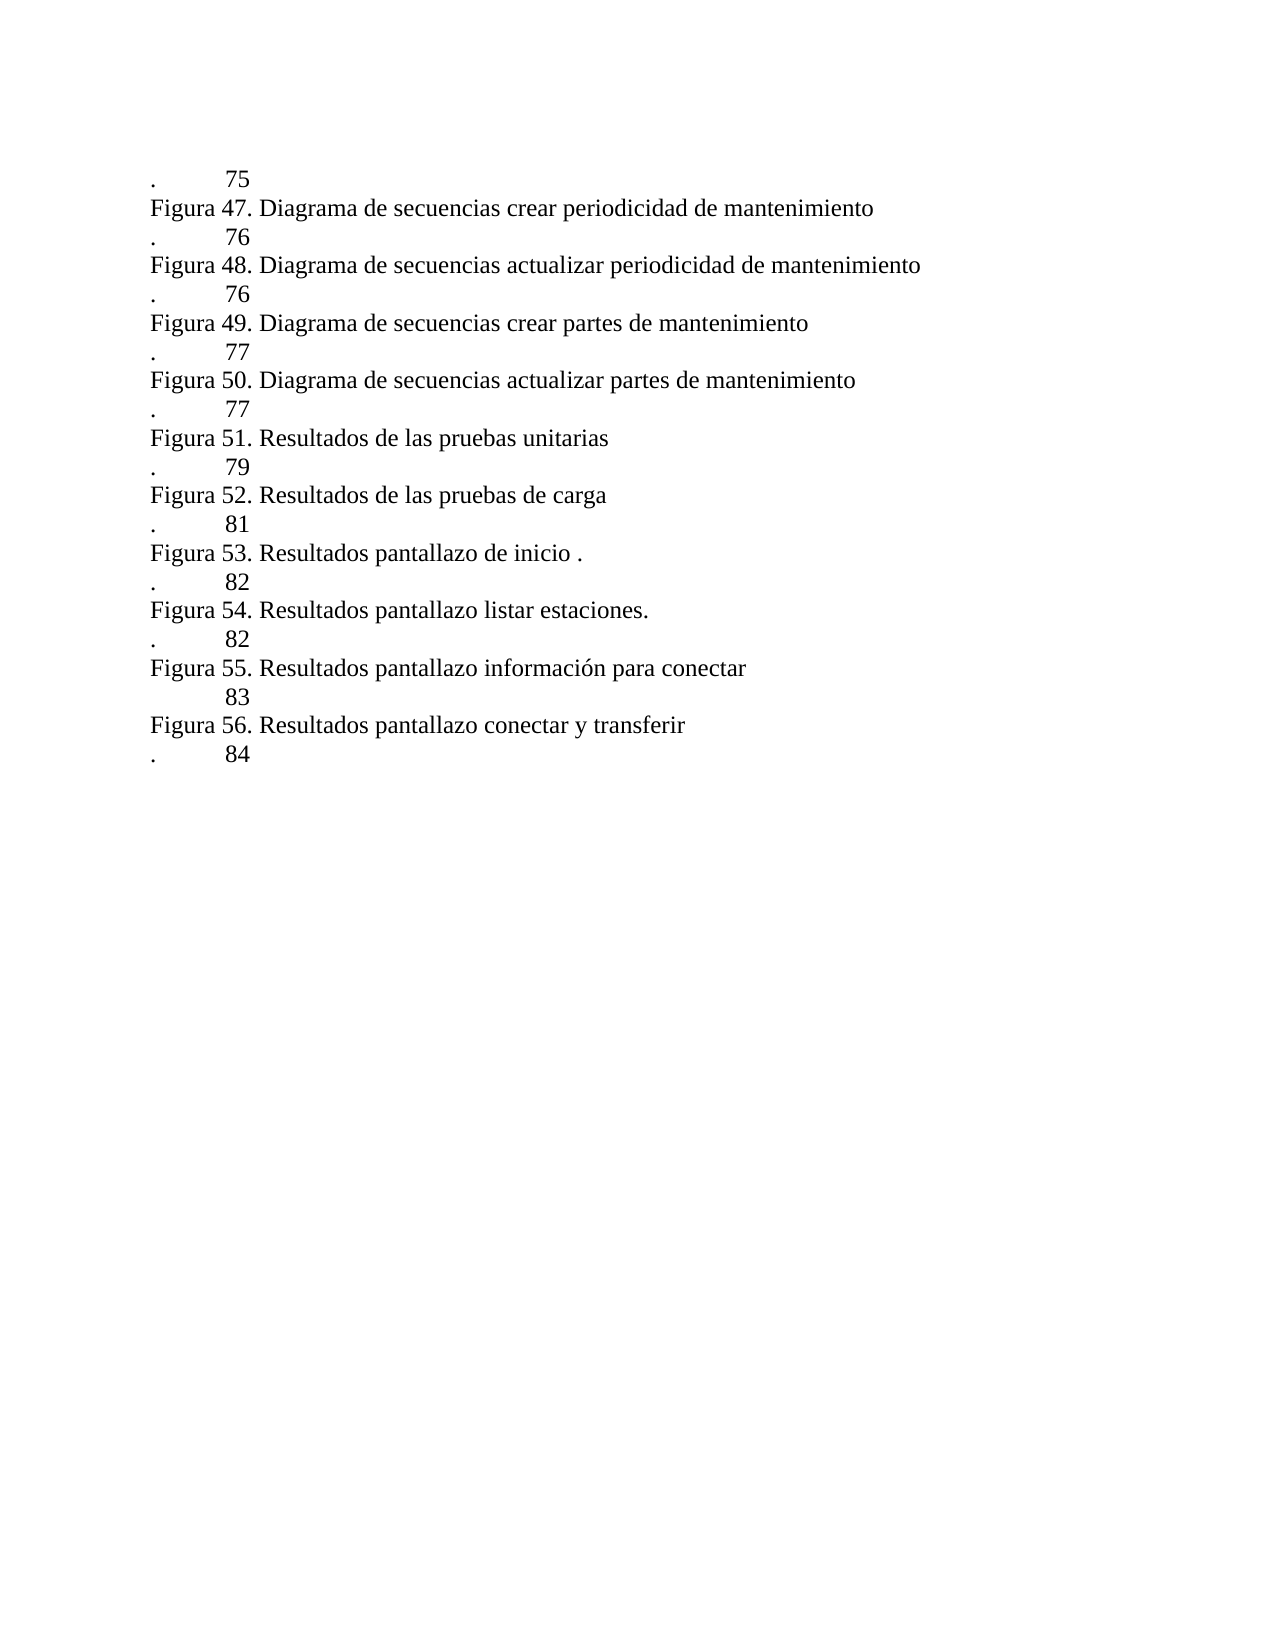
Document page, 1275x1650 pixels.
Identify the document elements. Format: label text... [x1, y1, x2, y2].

text Figura 47. Diagrama de secuencias crear periodicidad de mantenimiento. 76 [150, 193, 1125, 222]
text Figura 56. Resultados pantallazo conectar y transferir . 84 [150, 711, 1125, 739]
text Figura 51. Resultados de las pruebas unitarias. 79 [150, 423, 1125, 452]
text Figura 49. Diagrama de secuencias crear partes de mantenimiento. 77 [150, 308, 1125, 337]
text Figura 54. Resultados pantallazo listar estaciones. . 82 [150, 596, 1125, 624]
text Figura 50. Diagrama de secuencias actualizar partes de mantenimiento. 77 [150, 366, 1125, 394]
text Figura 52. Resultados de las pruebas de carga . 81 [150, 481, 1125, 509]
text Figura 55. Resultados pantallazo información para conectar 83 [150, 653, 1125, 682]
text Figura 53. Resultados pantallazo de inicio .. 82 [150, 538, 1125, 567]
text Figura 48. Diagrama de secuencias actualizar periodicidad de mantenimiento . 76 [150, 251, 1125, 279]
